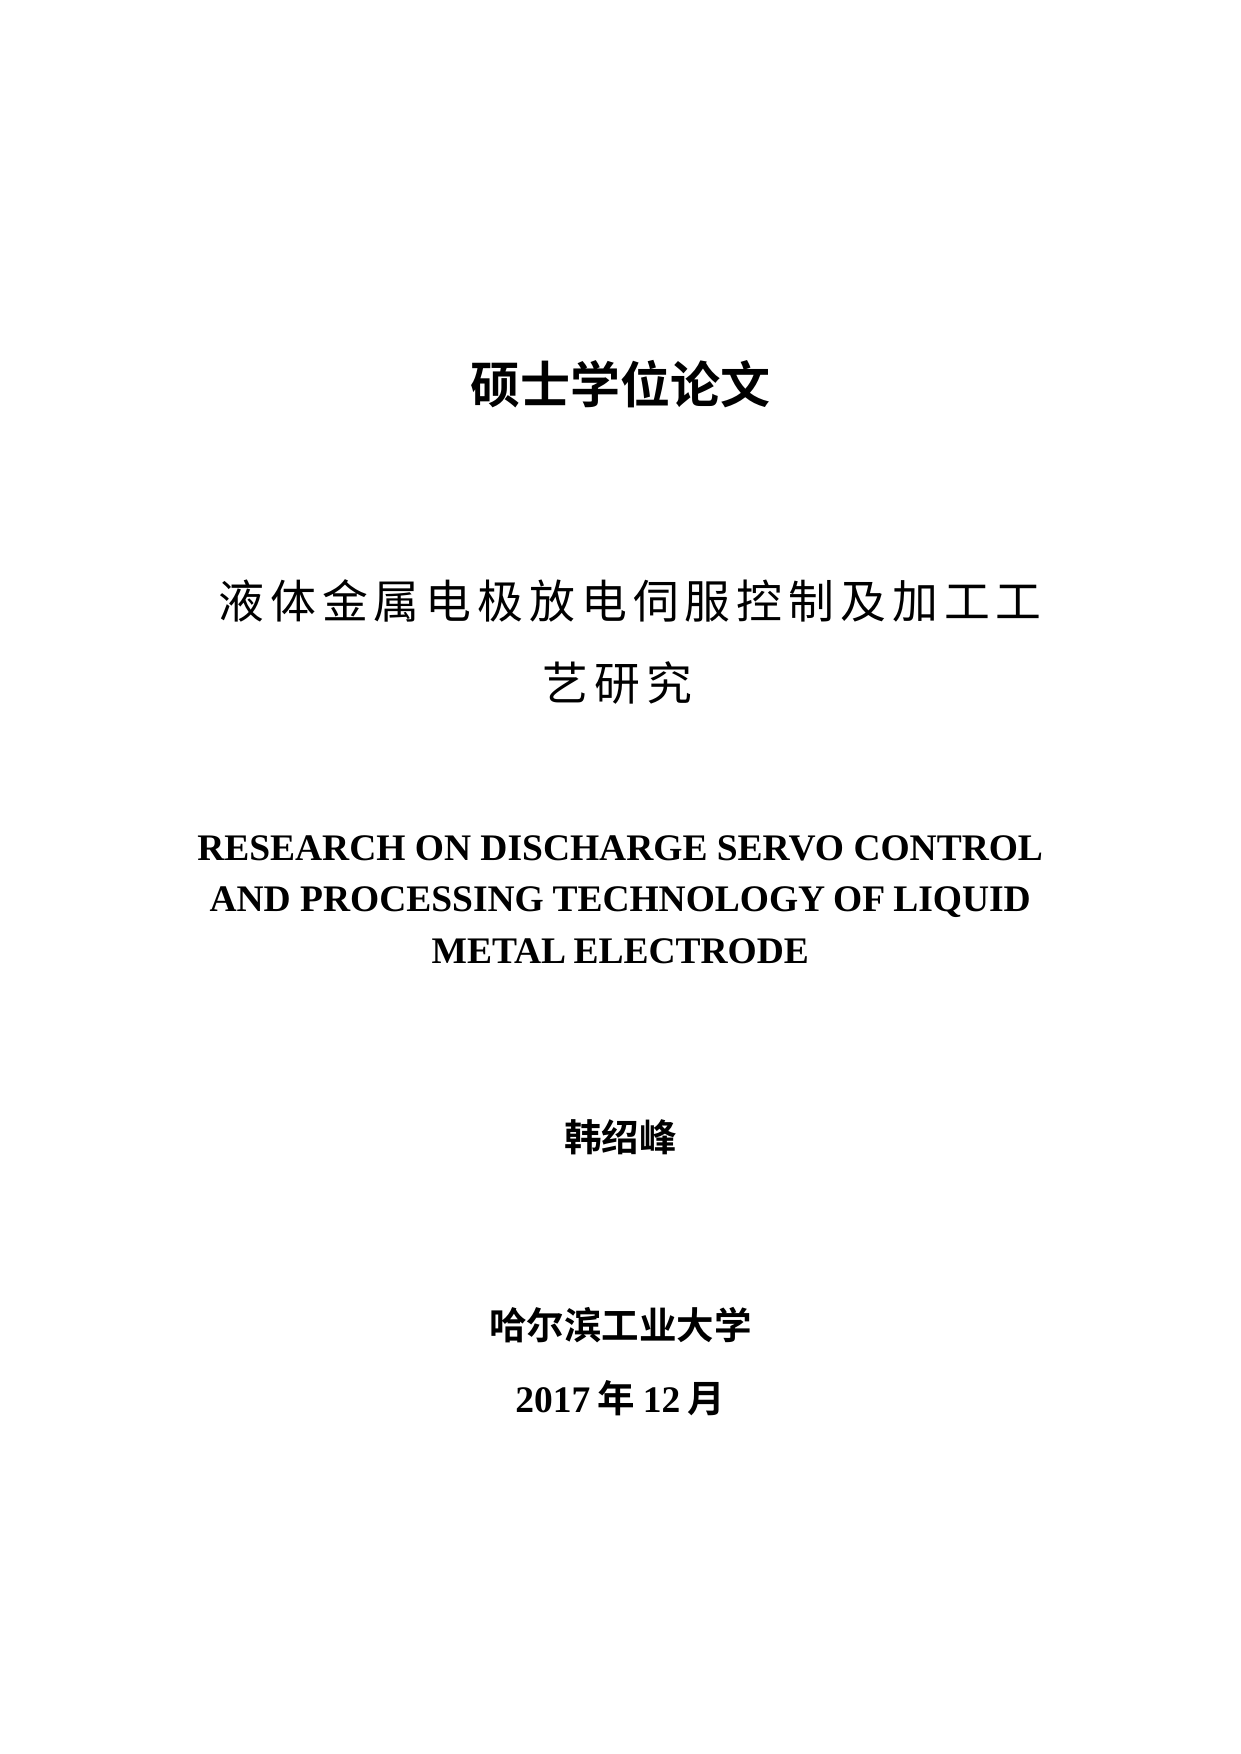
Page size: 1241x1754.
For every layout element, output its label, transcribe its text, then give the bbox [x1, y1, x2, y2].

text 硕士学位论文 [179, 346, 1061, 418]
text 哈尔滨工业大学 [179, 1296, 1061, 1350]
text 韩绍峰 [179, 1107, 1061, 1162]
text RESEARCH ON DISCHARGE SERVO CONTROL AND PROCESSING TECHNOLOGY OF LIQUID METAL ELECTRODE [179, 825, 1061, 971]
text 液体金属电极放电伺服控制及加工工艺研究 [179, 557, 1061, 722]
text 2017年12月 [179, 1369, 1061, 1423]
